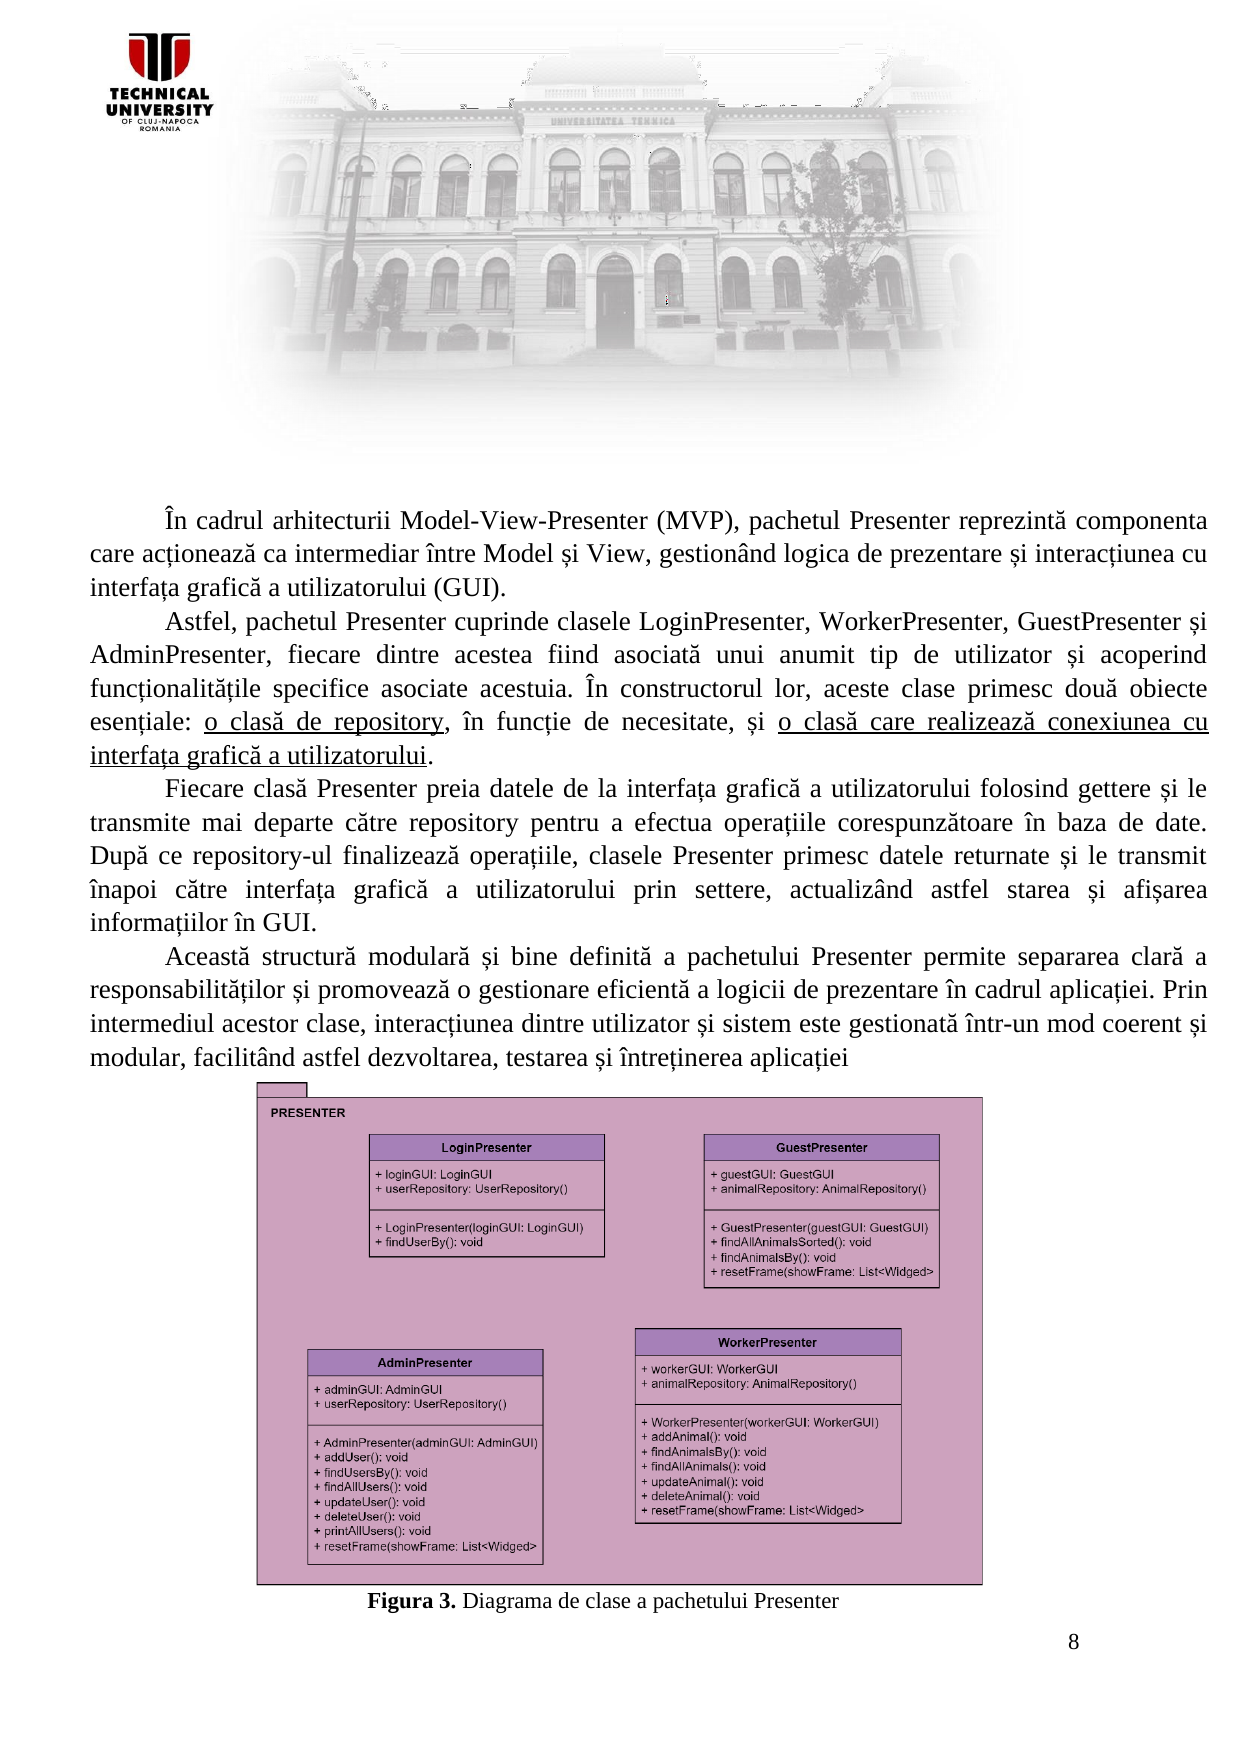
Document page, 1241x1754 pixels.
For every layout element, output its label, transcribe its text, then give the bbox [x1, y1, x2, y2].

text Fiecare clasă Presenter preia datele de la interfața grafică a utilizatorului folosind gettere și le transmite mai departe către repository pentru a efectua operațiile corespunzătoare în baza de date. După ce repository-ul finalizează operațiile, clasele Presenter primesc datele returnate și le transmit înapoi către interfața grafică a utilizatorului prin settere, actualizând astfel starea și afișarea informațiilor în GUI. [89, 772, 1209, 938]
text În cadrul arhitecturii Model-View-Presenter (MVP), pachetul Presenter reprezintă componenta care acționează ca intermediar între Model și View, gestionând logica de prezentare și interacțiunea cu interfața grafică a utilizatorului (GUI). [89, 504, 1209, 602]
picture [256, 1082, 983, 1586]
picture [98, 1, 1030, 464]
text Această structură modulară și bine definită a pachetului Presenter permite separarea clară a responsabilităților și promovează o gestionare eficientă a logicii de prezentare în cadrul aplicației. Prin intermediul acestor clase, interacțiunea dintre utilizator și sistem este gestionată într-un mod coerent și modular, facilitând astfel dezvoltarea, testarea și întreținerea aplicației [89, 940, 1209, 1072]
text Astfel, pachetul Presenter cuprinde clasele LoginPresenter, WorkerPresenter, GuestPresenter și AdminPresenter, fiecare dintre acestea fiind asociată unui anumit tip de utilizator și acoperind funcționalitățile specifice asociate acestuia. În constructorul lor, aceste clase primesc două obiecte esențiale: o clasă de repository, în funcție de necesitate, și o clasă care realizează conexiunea cu interfața grafică a utilizatorului. [89, 605, 1209, 770]
